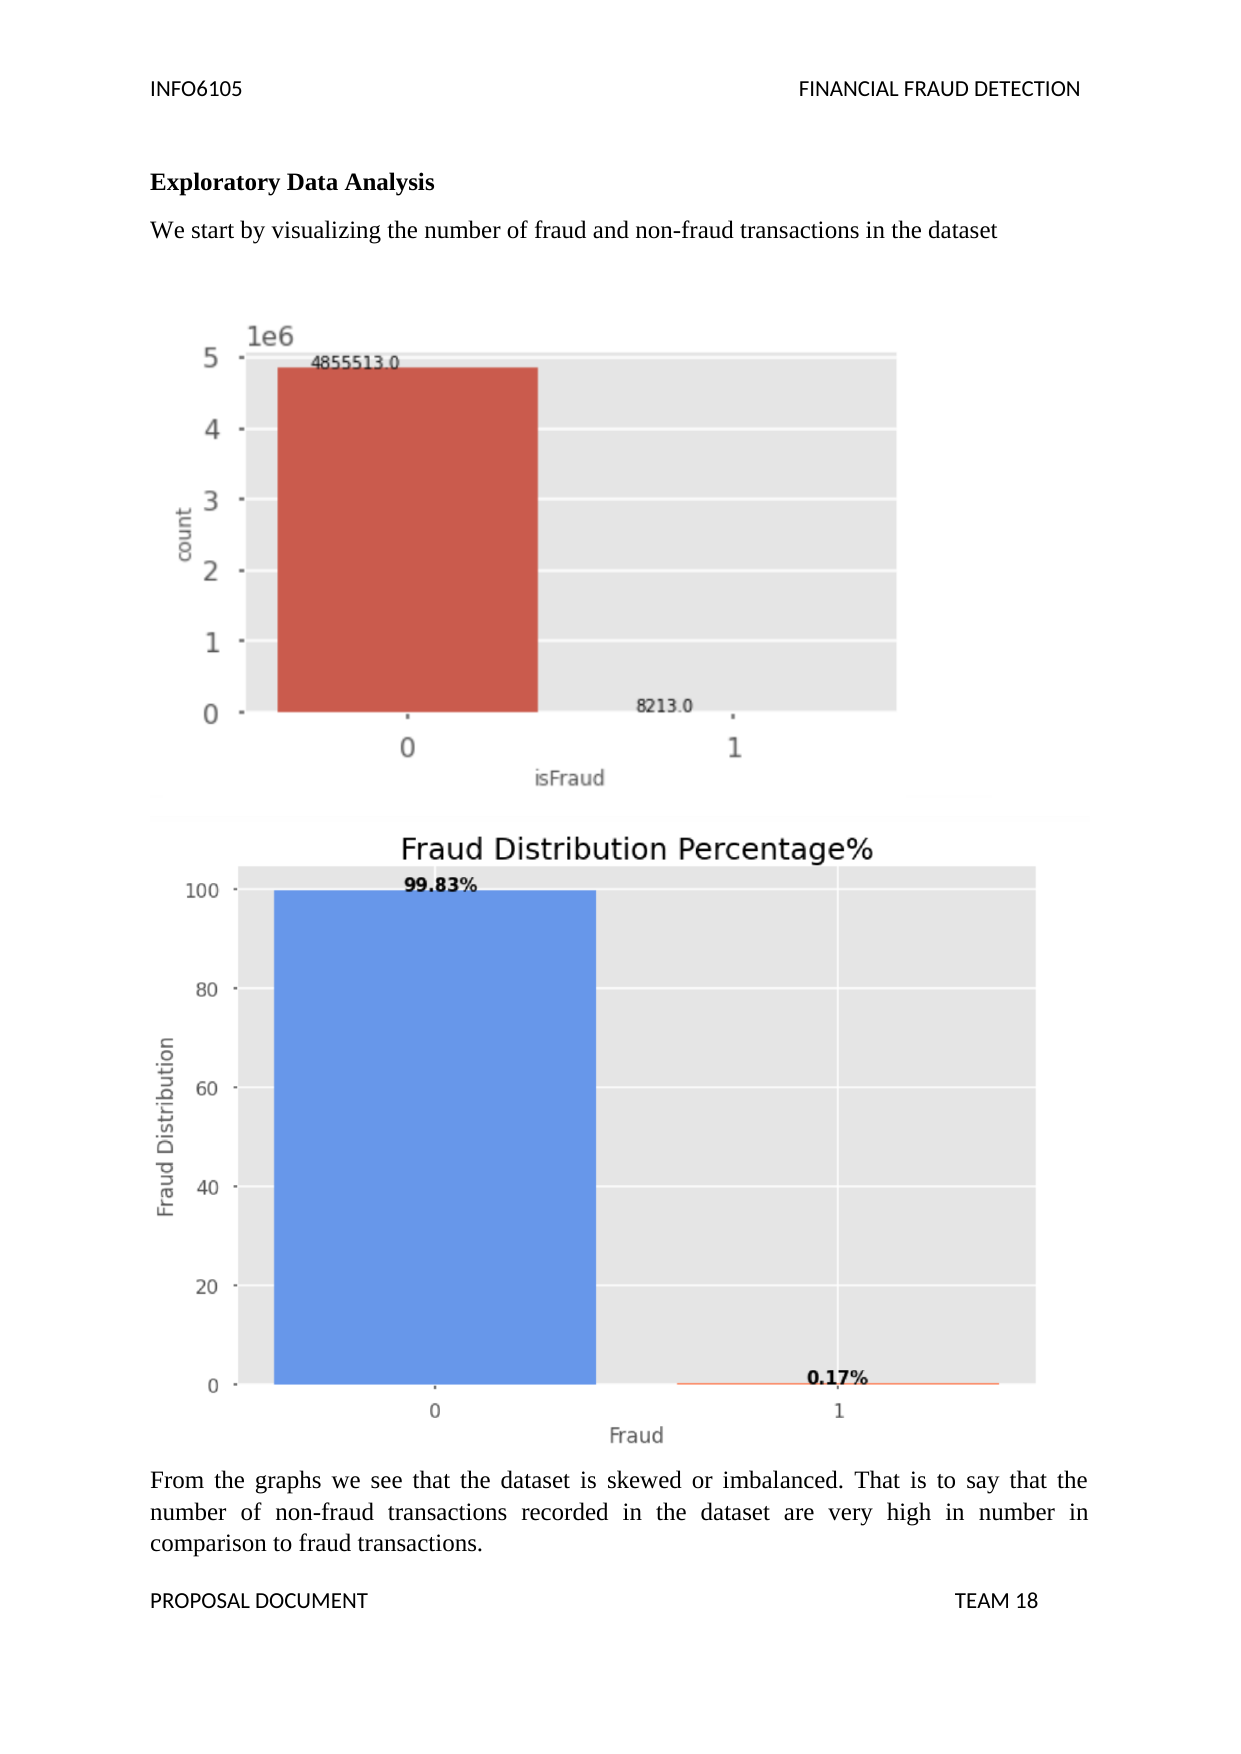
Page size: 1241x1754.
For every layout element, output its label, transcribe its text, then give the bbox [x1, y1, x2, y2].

text Exploratory Data Analysis [150, 167, 1090, 196]
picture [150, 816, 1090, 1447]
text From the graphs we see that the dataset is skewed or imbalanced. That is to say that the number of non-fraud transactions recorded in the dataset are very high in number in comparison to fraud transactions. [150, 1466, 1090, 1556]
picture [150, 310, 992, 798]
text We start by visualizing the number of fraud and non-fraud transactions in the dataset [150, 215, 1090, 244]
